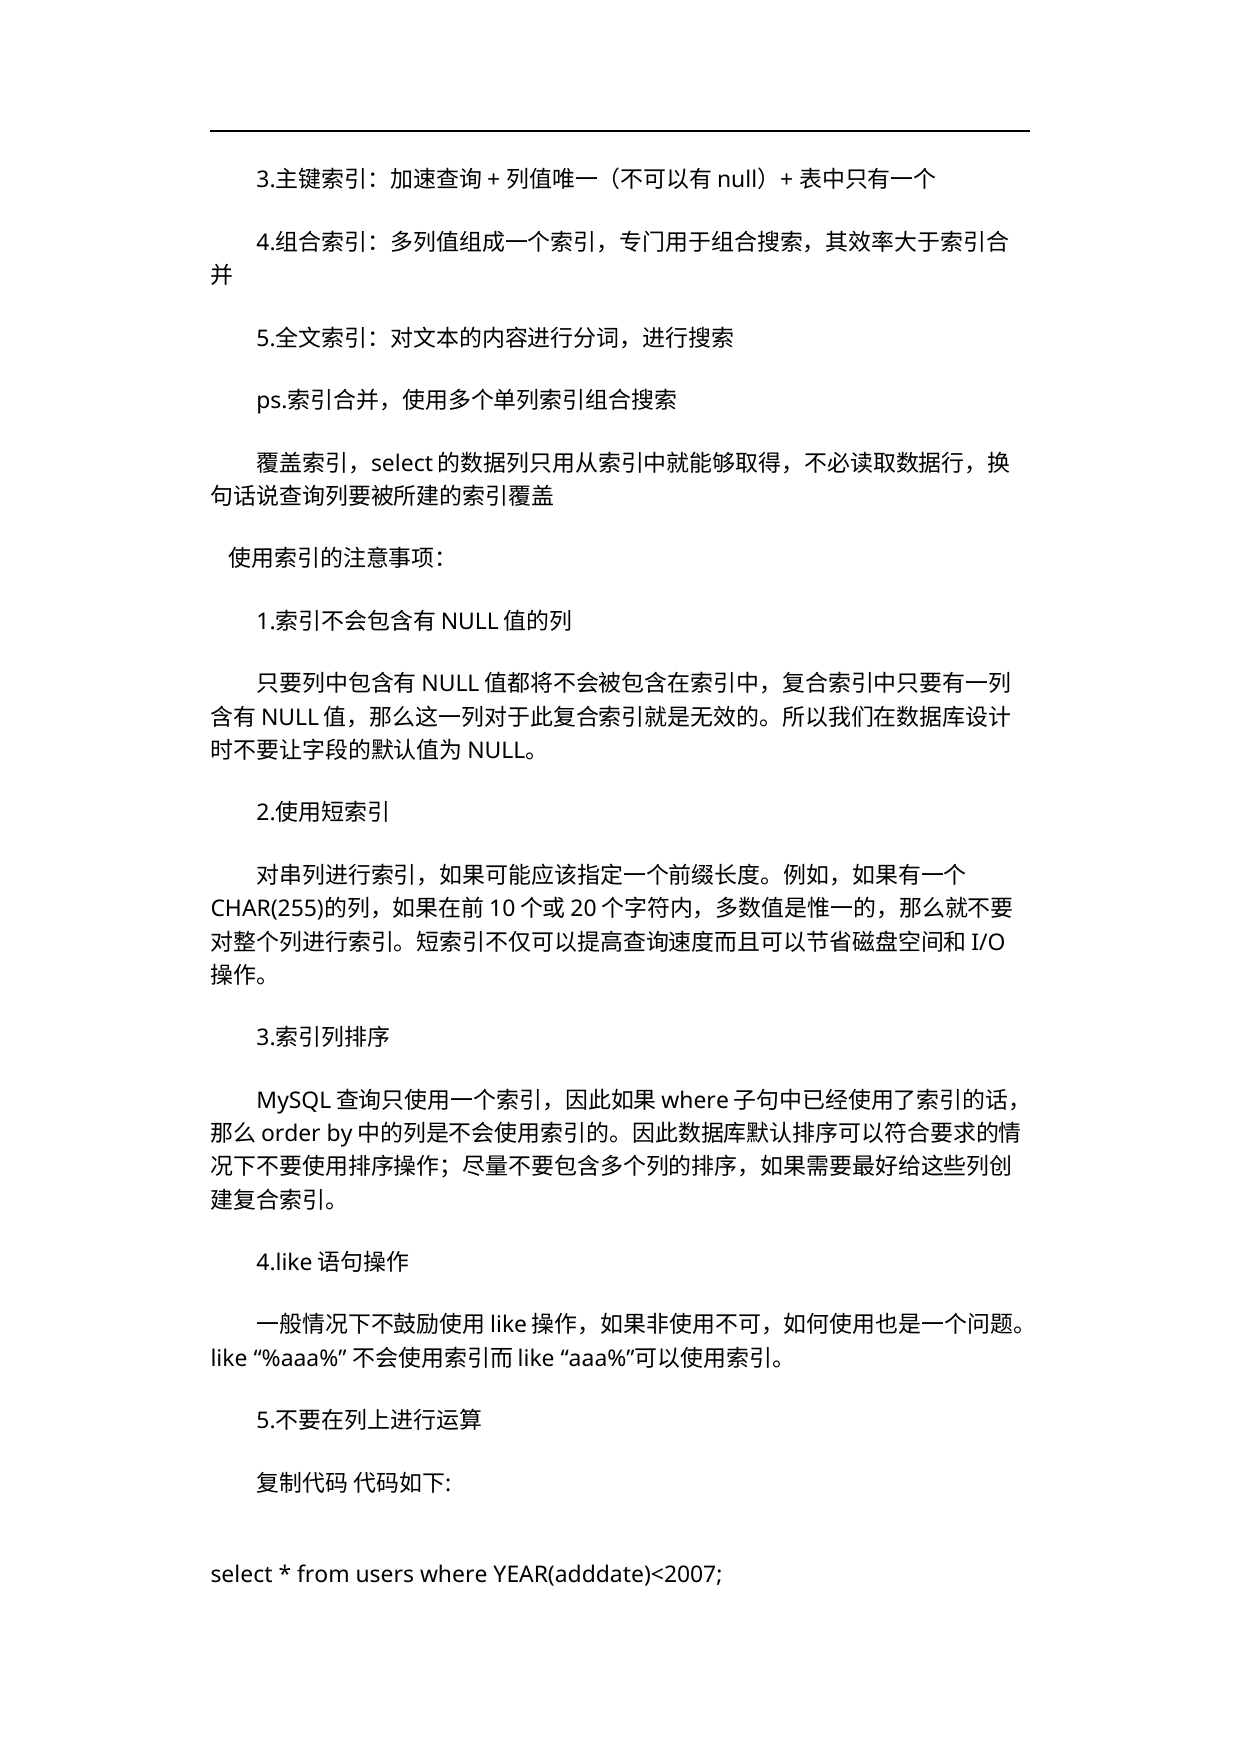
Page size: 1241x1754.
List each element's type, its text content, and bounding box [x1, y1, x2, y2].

list 对串列进行索引，如果可能应该指定一个前缀长度。例如，如果有一个CHAR(255)的列，如果在前10个或20个字符内，多数值是惟一的，那么就不要对整个列进行索引。短索引不仅可以提高查询速度而且可以节省磁盘空间和I/O操作。 [210, 857, 1030, 990]
list 1.索引不会包含有NULL值的列 [210, 603, 1030, 636]
text 使用索引的注意事项： [210, 540, 1030, 573]
list 复制代码 代码如下: [210, 1465, 1030, 1498]
list 一般情况下不鼓励使用like操作，如果非使用不可，如何使用也是一个问题。like “%aaa%” 不会使用索引而like “aaa%”可以使用索引。 [210, 1306, 1030, 1373]
list 只要列中包含有NULL值都将不会被包含在索引中，复合索引中只要有一列含有NULL值，那么这一列对于此复合索引就是无效的。所以我们在数据库设计时不要让字段的默认值为NULL。 [210, 665, 1030, 765]
list 3.索引列排序 [210, 1019, 1030, 1052]
list 4.组合索引：多列值组成一个索引，专门用于组合搜索，其效率大于索引合并 [210, 224, 1030, 290]
list MySQL查询只使用一个索引，因此如果where子句中已经使用了索引的话，那么order by中的列是不会使用索引的。因此数据库默认排序可以符合要求的情况下不要使用排序操作；尽量不要包含多个列的排序，如果需要最好给这些列创建复合索引。 [210, 1082, 1030, 1215]
list 5.全文索引：对文本的内容进行分词，进行搜索 [210, 319, 1030, 353]
list 覆盖索引，select的数据列只用从索引中就能够取得，不必读取数据行，换句话说查询列要被所建的索引覆盖 [210, 444, 1030, 511]
list 5.不要在列上进行运算 [210, 1402, 1030, 1436]
list 2.使用短索引 [210, 794, 1030, 828]
list ps.索引合并，使用多个单列索引组合搜索 [210, 382, 1030, 415]
list 4.like语句操作 [210, 1244, 1030, 1277]
list select * from users where YEAR(adddate)<2007; [210, 1527, 1030, 1590]
list 3.主键索引：加速查询 + 列值唯一（不可以有null）+ 表中只有一个 [210, 161, 1030, 194]
